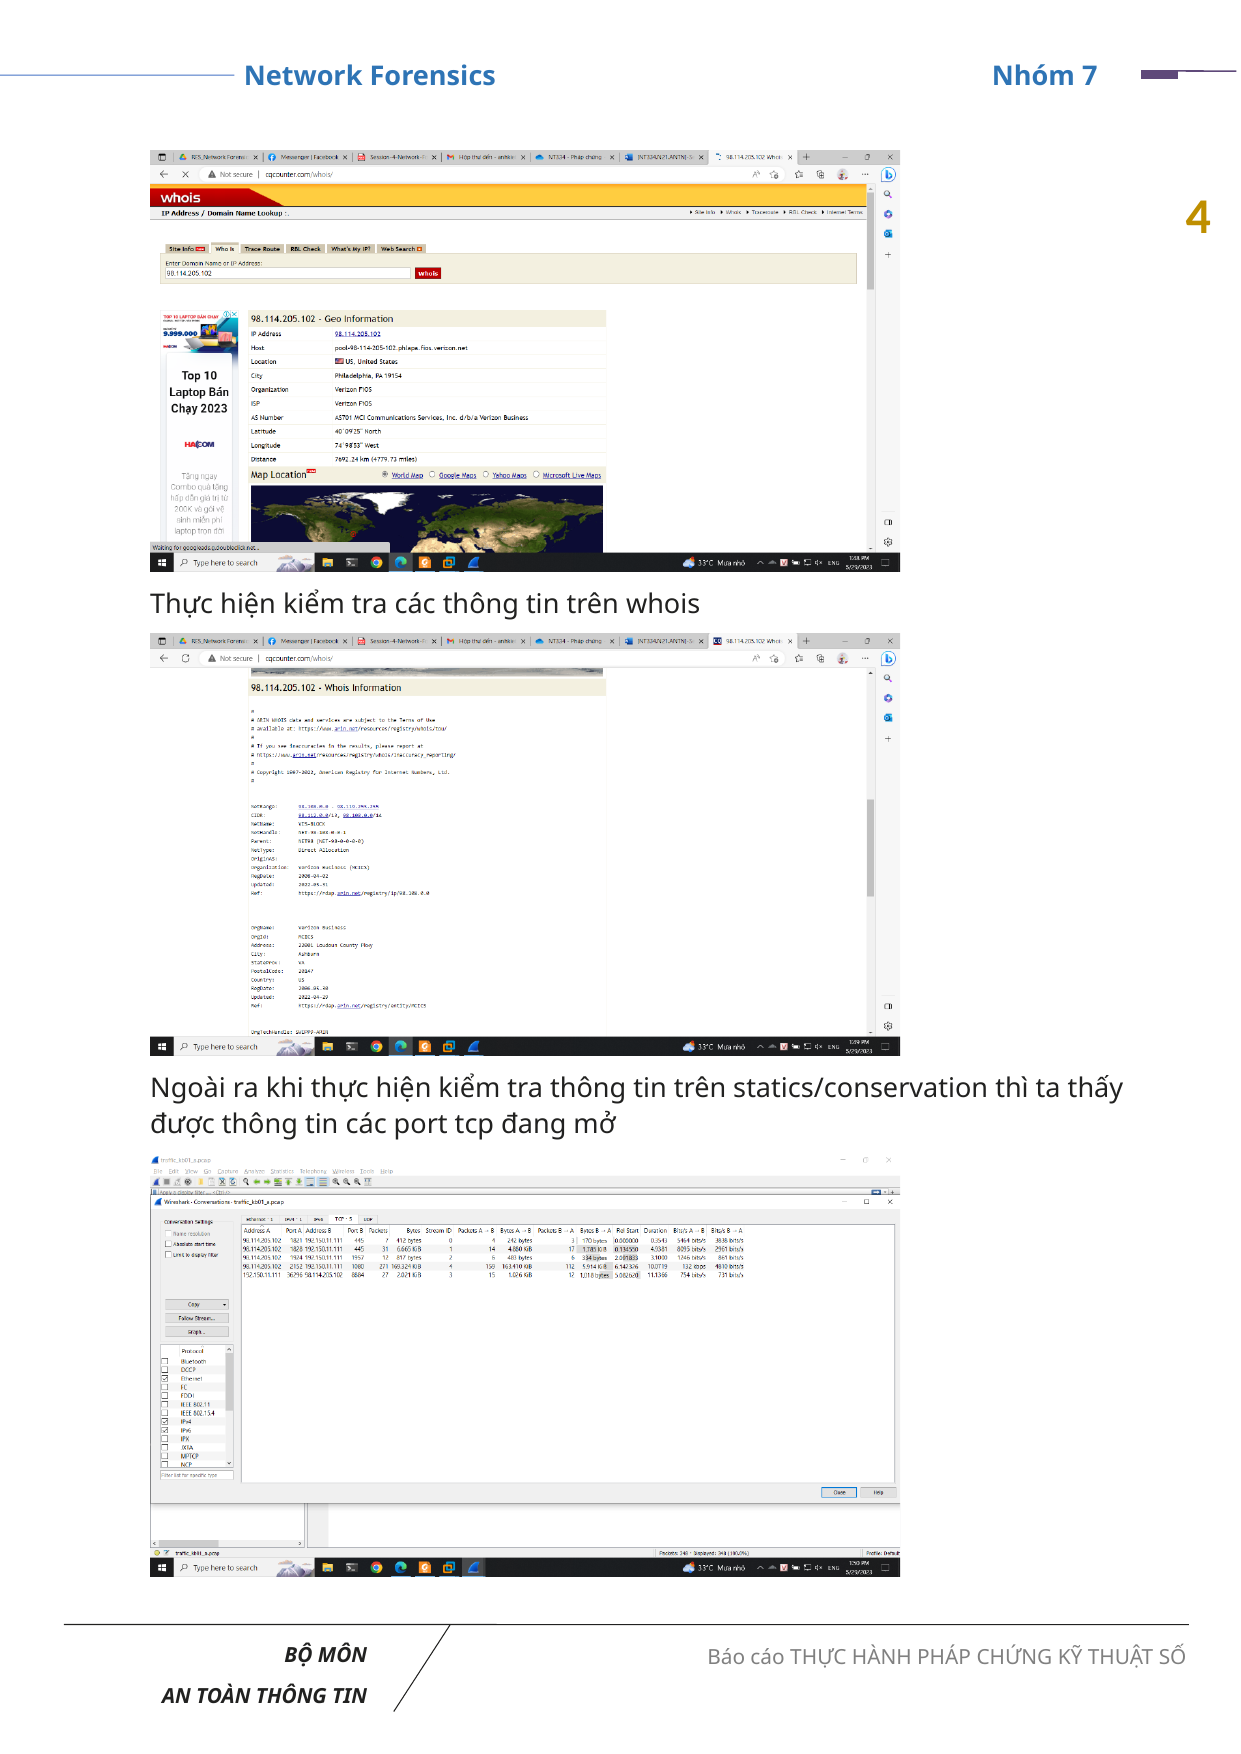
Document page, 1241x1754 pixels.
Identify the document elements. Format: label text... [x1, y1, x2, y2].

picture [150, 150, 901, 572]
picture [150, 633, 901, 1056]
picture [150, 1154, 901, 1577]
text Ngoài ra khi thực hiện kiểm tra thông tin trên statics/conservation thì ta thấy được thông tin các port tcp đang mở [150, 1068, 1153, 1142]
text Thực hiện kiểm tra các thông tin trên whois [150, 584, 1153, 621]
